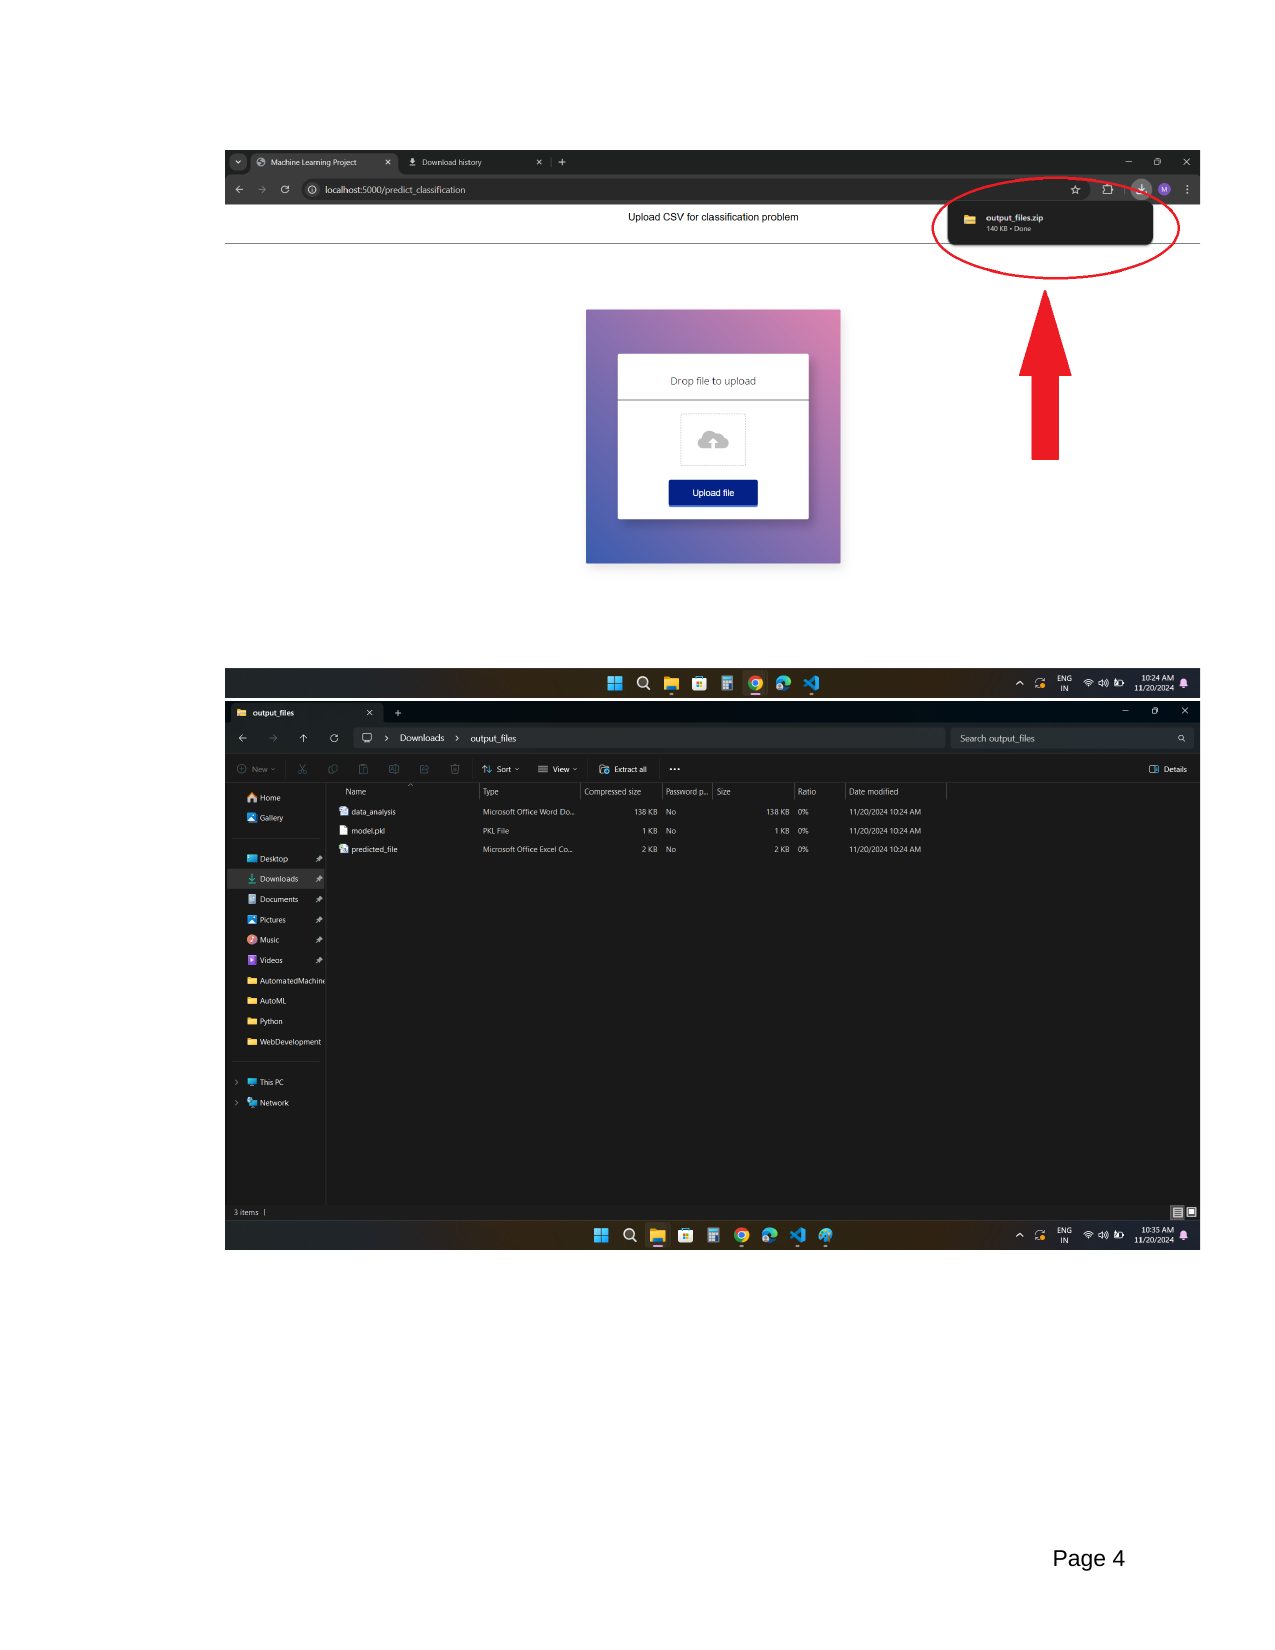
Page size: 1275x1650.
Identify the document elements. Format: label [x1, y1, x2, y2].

picture [225, 701, 1200, 1250]
picture [225, 150, 1200, 698]
